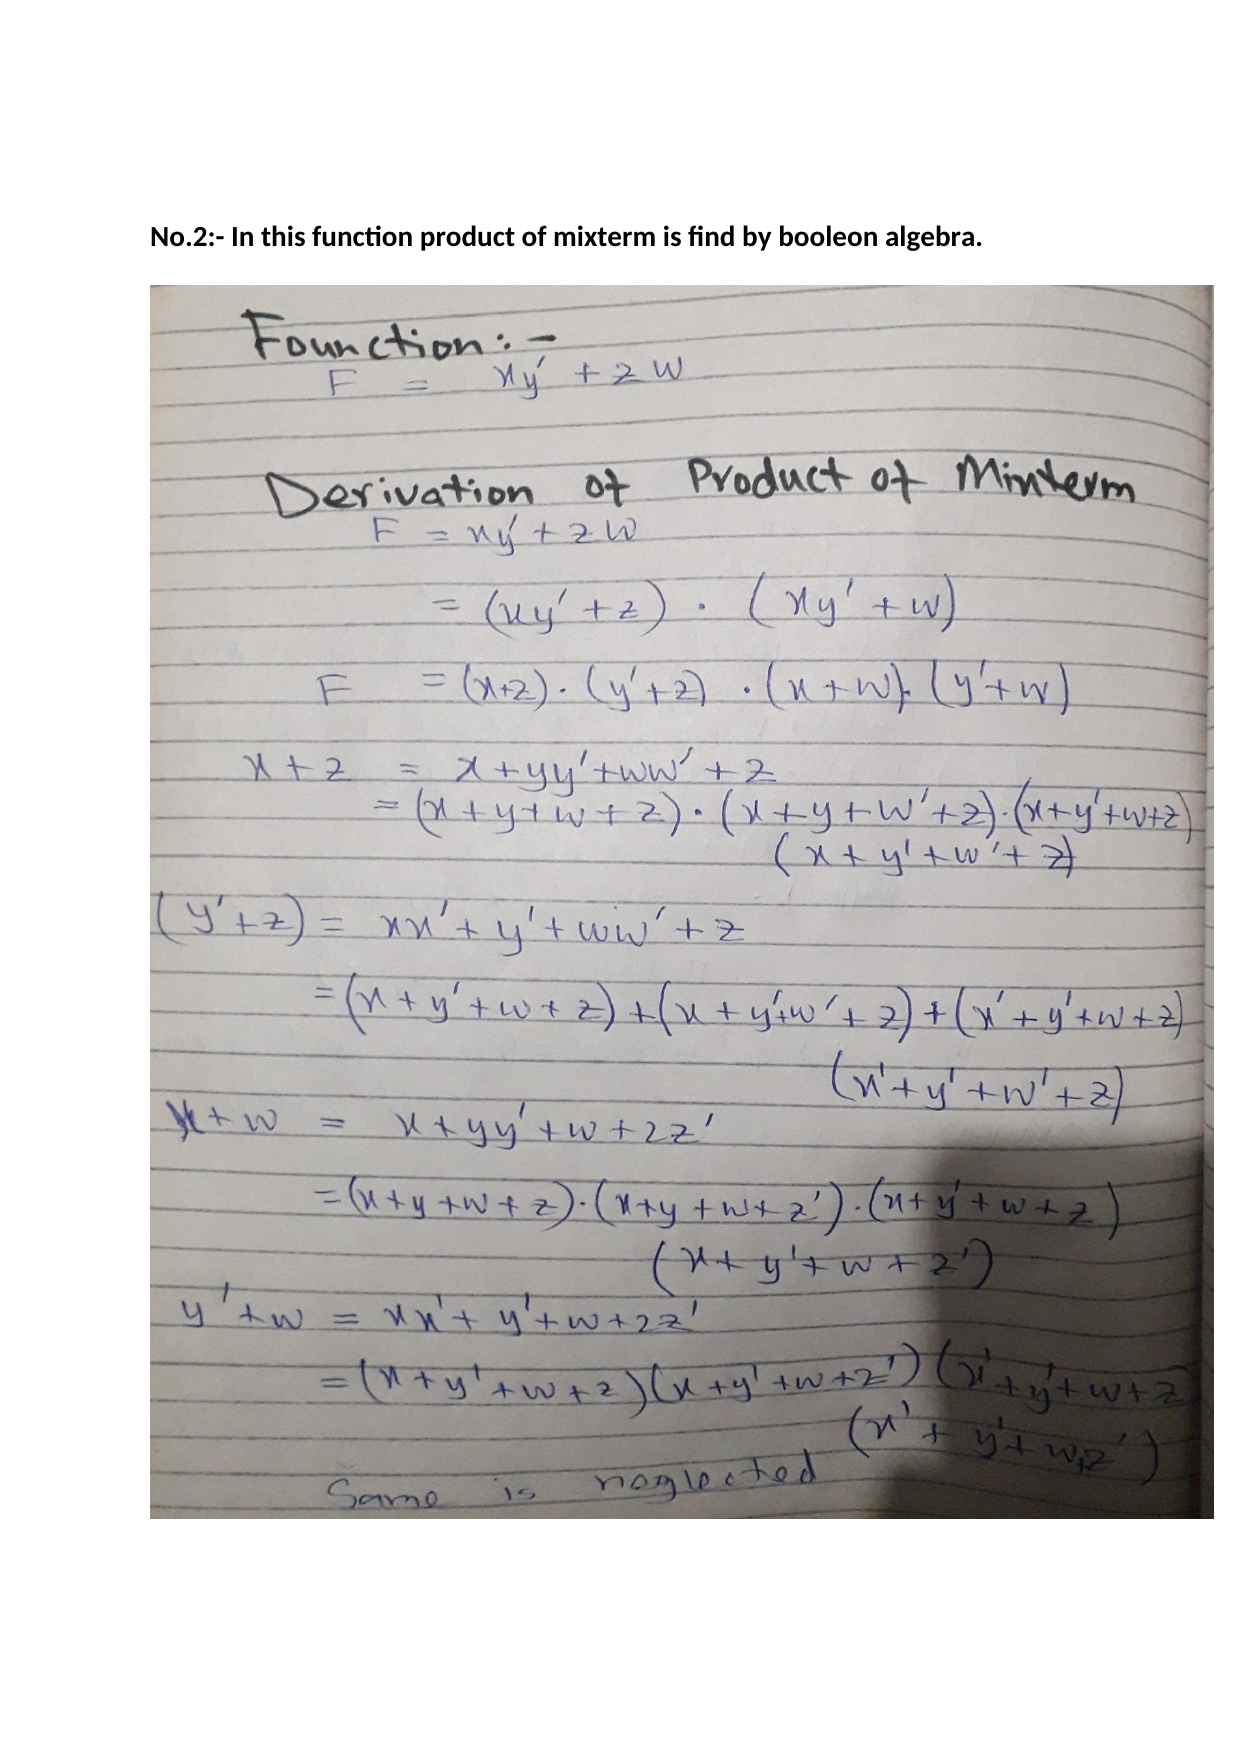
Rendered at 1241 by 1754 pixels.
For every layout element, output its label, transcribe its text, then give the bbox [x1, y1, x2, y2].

text No.2:- In this function product of mixterm is find by booleon algebra. [150, 218, 1090, 253]
picture [150, 285, 1214, 1519]
